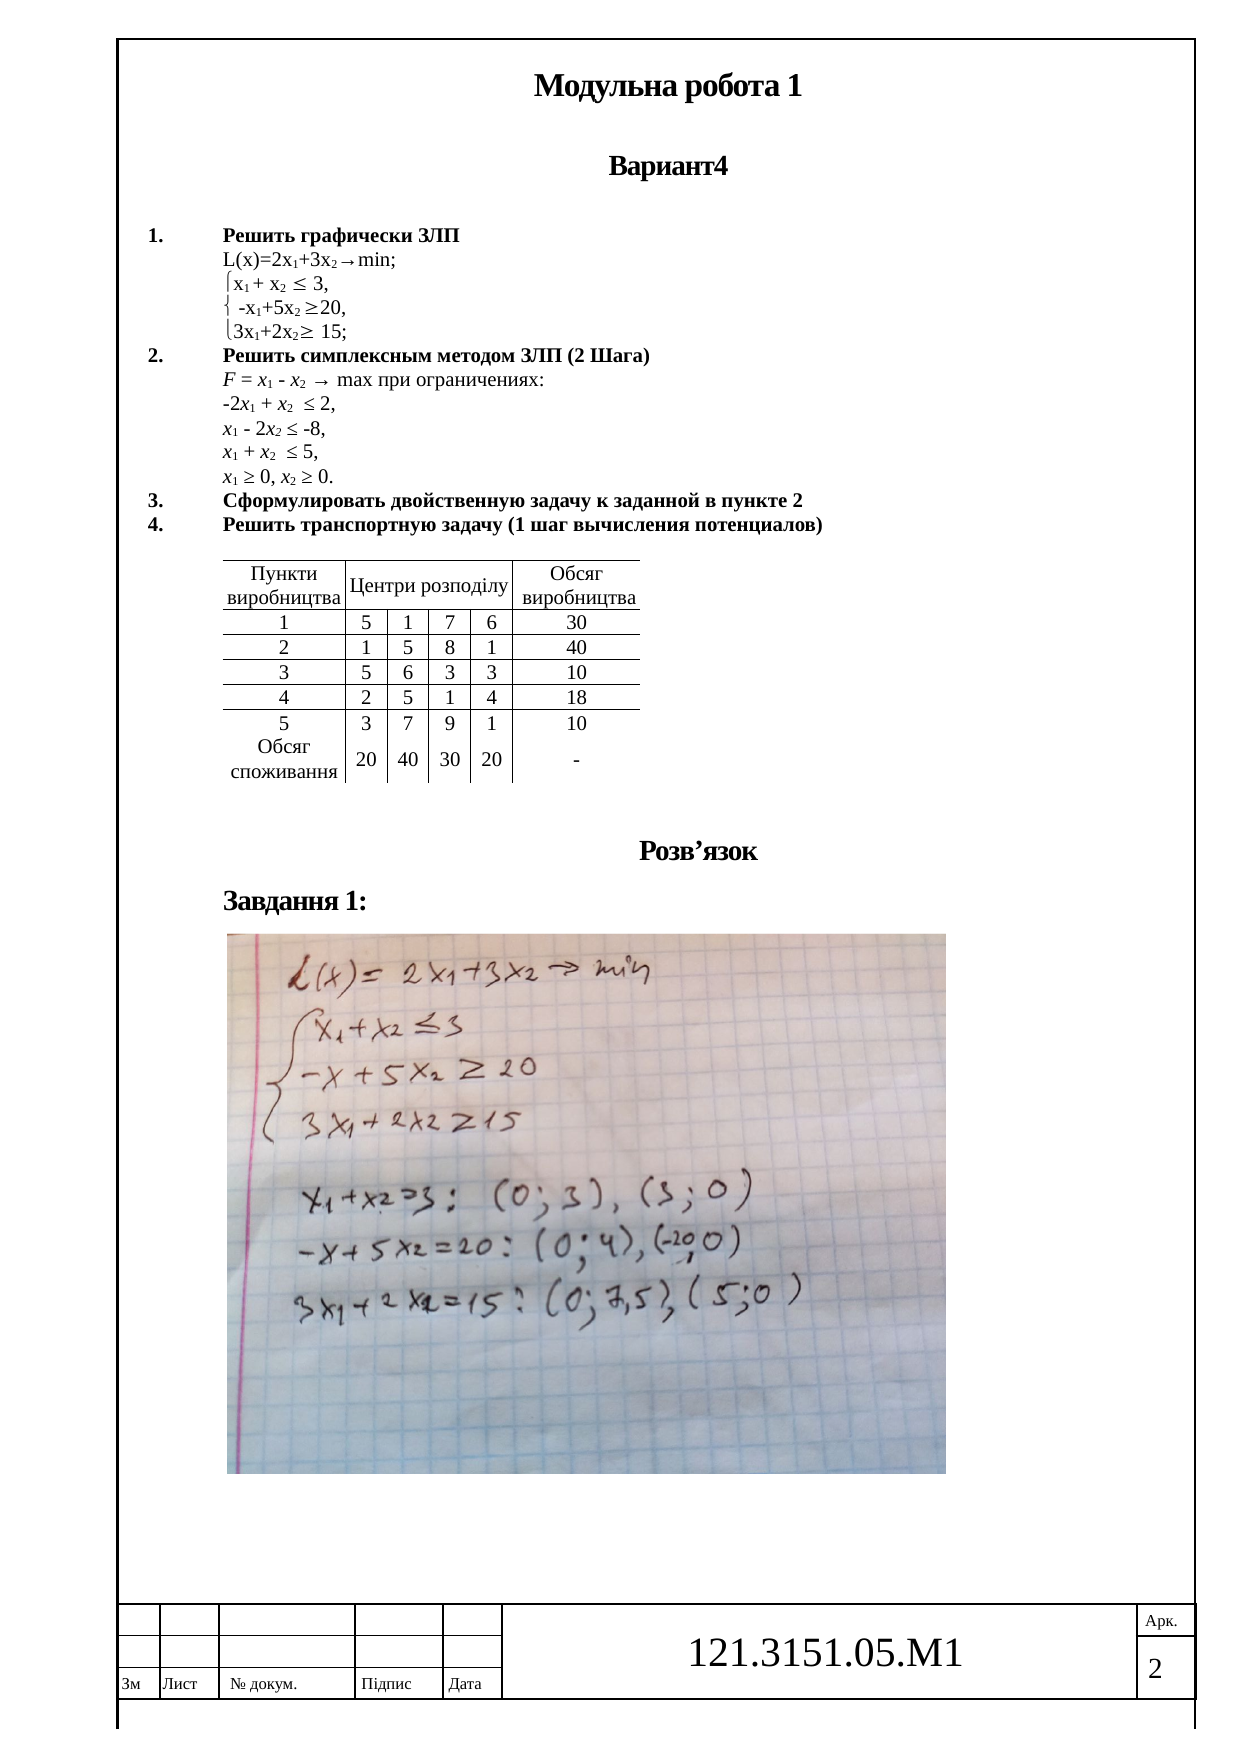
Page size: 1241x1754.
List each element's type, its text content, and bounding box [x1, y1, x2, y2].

table_cell 2 [223, 635, 345, 659]
list Решить транспортную задачу (1 шаг вычисления потенциалов) [148, 512, 1175, 536]
text Модульна робота 1 [162, 65, 1175, 103]
text x1 - 2x2 ≤ -8, [148, 415, 1175, 439]
text 3x1+2x2 15; [148, 319, 1175, 343]
table_cell 5 [346, 610, 387, 634]
table_cell 5 [223, 710, 345, 734]
table_cell 5 [388, 635, 428, 659]
list Решить графически ЗЛП [148, 223, 1175, 247]
table_cell 3 [223, 660, 345, 684]
table_cell 6 [471, 610, 512, 634]
table_cell 1 [388, 610, 428, 634]
table_cell 5 [346, 660, 387, 684]
table_cell 3 [471, 660, 512, 684]
table_cell 4 [223, 685, 345, 709]
table_cell 3 [429, 660, 470, 684]
text x1 + x2 ≤ 5, [148, 439, 1175, 463]
table_cell 30 [513, 610, 640, 634]
text x1 ≥ 0, x2 ≥ 0. [148, 463, 1175, 488]
table_cell 10 [513, 660, 640, 684]
table_cell 7 [429, 610, 470, 634]
table_cell 1 [471, 635, 512, 659]
text -x1+5x2 20, [148, 295, 1175, 319]
text Розв’язок [148, 833, 1175, 866]
text x1 + x2 3, [148, 271, 1175, 295]
table_cell 1 [223, 610, 345, 634]
table_cell 3 [346, 710, 387, 734]
list Решить симплексным методом ЗЛП (2 Шага) [148, 343, 1175, 367]
table_header Центри розподілу [346, 561, 512, 609]
table_cell 8 [429, 635, 470, 659]
text L(x)=2x1+3x2→min; [148, 247, 1175, 271]
table_cell 1 [346, 635, 387, 659]
text Завдання 1: [148, 883, 1175, 917]
table_cell 7 [388, 710, 428, 734]
table_header Пункти виробництва [223, 561, 345, 609]
picture [227, 934, 945, 1474]
table_cell 20 [346, 735, 387, 783]
table_cell 40 [513, 635, 640, 659]
table_cell 2 [346, 685, 387, 709]
table_cell 30 [429, 735, 470, 783]
table_cell 6 [388, 660, 428, 684]
table_cell 40 [388, 735, 428, 783]
table_cell 1 [429, 685, 470, 709]
table_cell 9 [429, 710, 470, 734]
table_cell 1 [471, 710, 512, 734]
table_cell Обсяг споживання [223, 735, 345, 783]
text Вариант4 [162, 148, 1175, 181]
table_header Обсяг виробництва [513, 561, 640, 609]
list Сформулировать двойственную задачу к заданной в пункте 2 [148, 488, 1175, 512]
text F = x1 - x2 → max при ограничениях: [148, 367, 1175, 391]
table_cell 20 [471, 735, 512, 783]
table_cell 5 [388, 685, 428, 709]
text -2x1 + x2 ≤ 2, [148, 391, 1175, 415]
table_cell 4 [471, 685, 512, 709]
table_cell 10 [513, 710, 640, 734]
table_cell - [513, 735, 640, 783]
table_cell 18 [513, 685, 640, 709]
